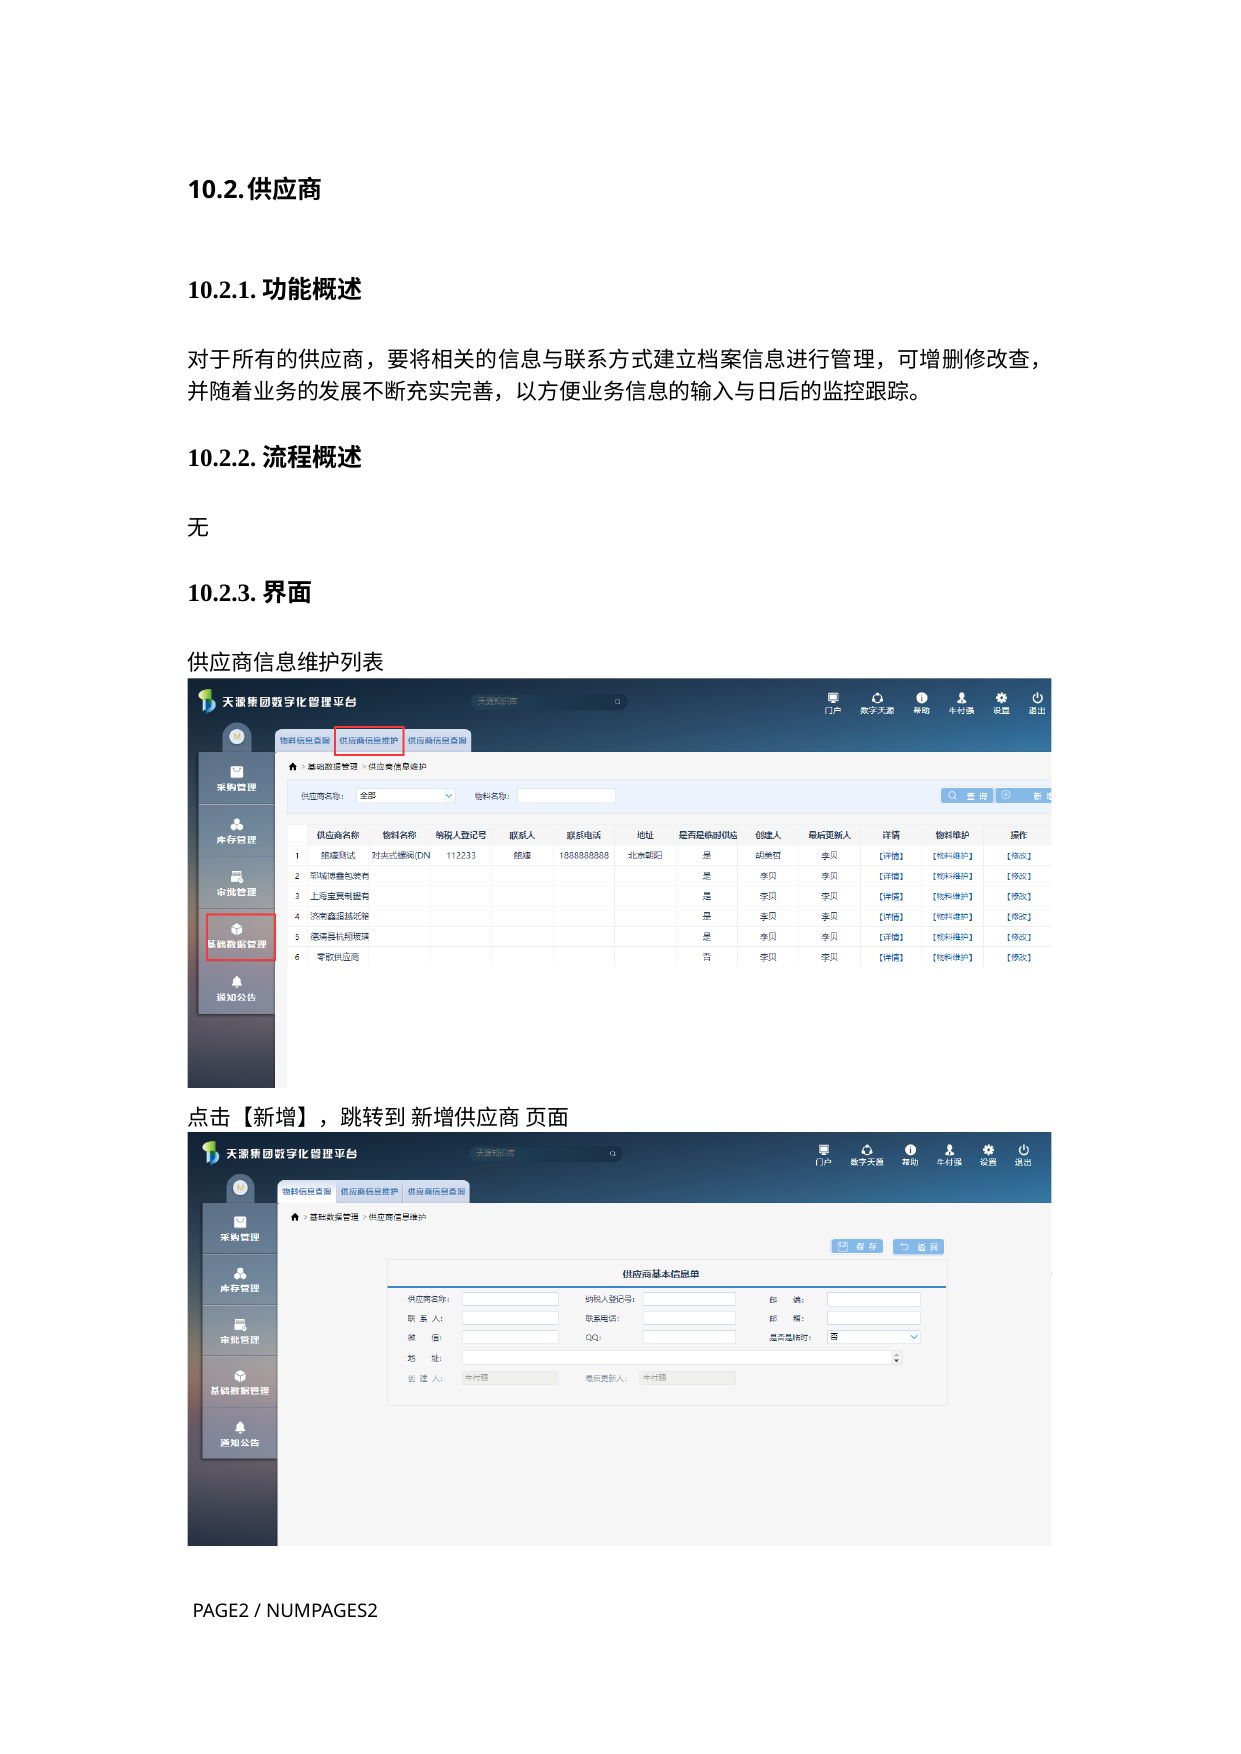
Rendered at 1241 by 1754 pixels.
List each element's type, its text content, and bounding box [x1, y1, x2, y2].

text 供应商信息维护列表 [187, 645, 1053, 677]
picture [187, 1132, 1052, 1546]
picture [187, 677, 1052, 1088]
text 对于所有的供应商，要将相关的信息与联系方式建立档案信息进行管理，可增删修改查，并随着业务的发展不断充实完善，以方便业务信息的输入与日后的监控跟踪。 [187, 342, 1053, 407]
subtitle 流程概述 [187, 423, 1053, 488]
subtitle 供应商 [187, 156, 1053, 221]
subtitle 功能概述 [187, 255, 1053, 320]
text 点击【新增】，跳转到 新增供应商 页面 [187, 1100, 1053, 1132]
text 无 [187, 509, 1053, 542]
subtitle 界面 [187, 558, 1053, 623]
